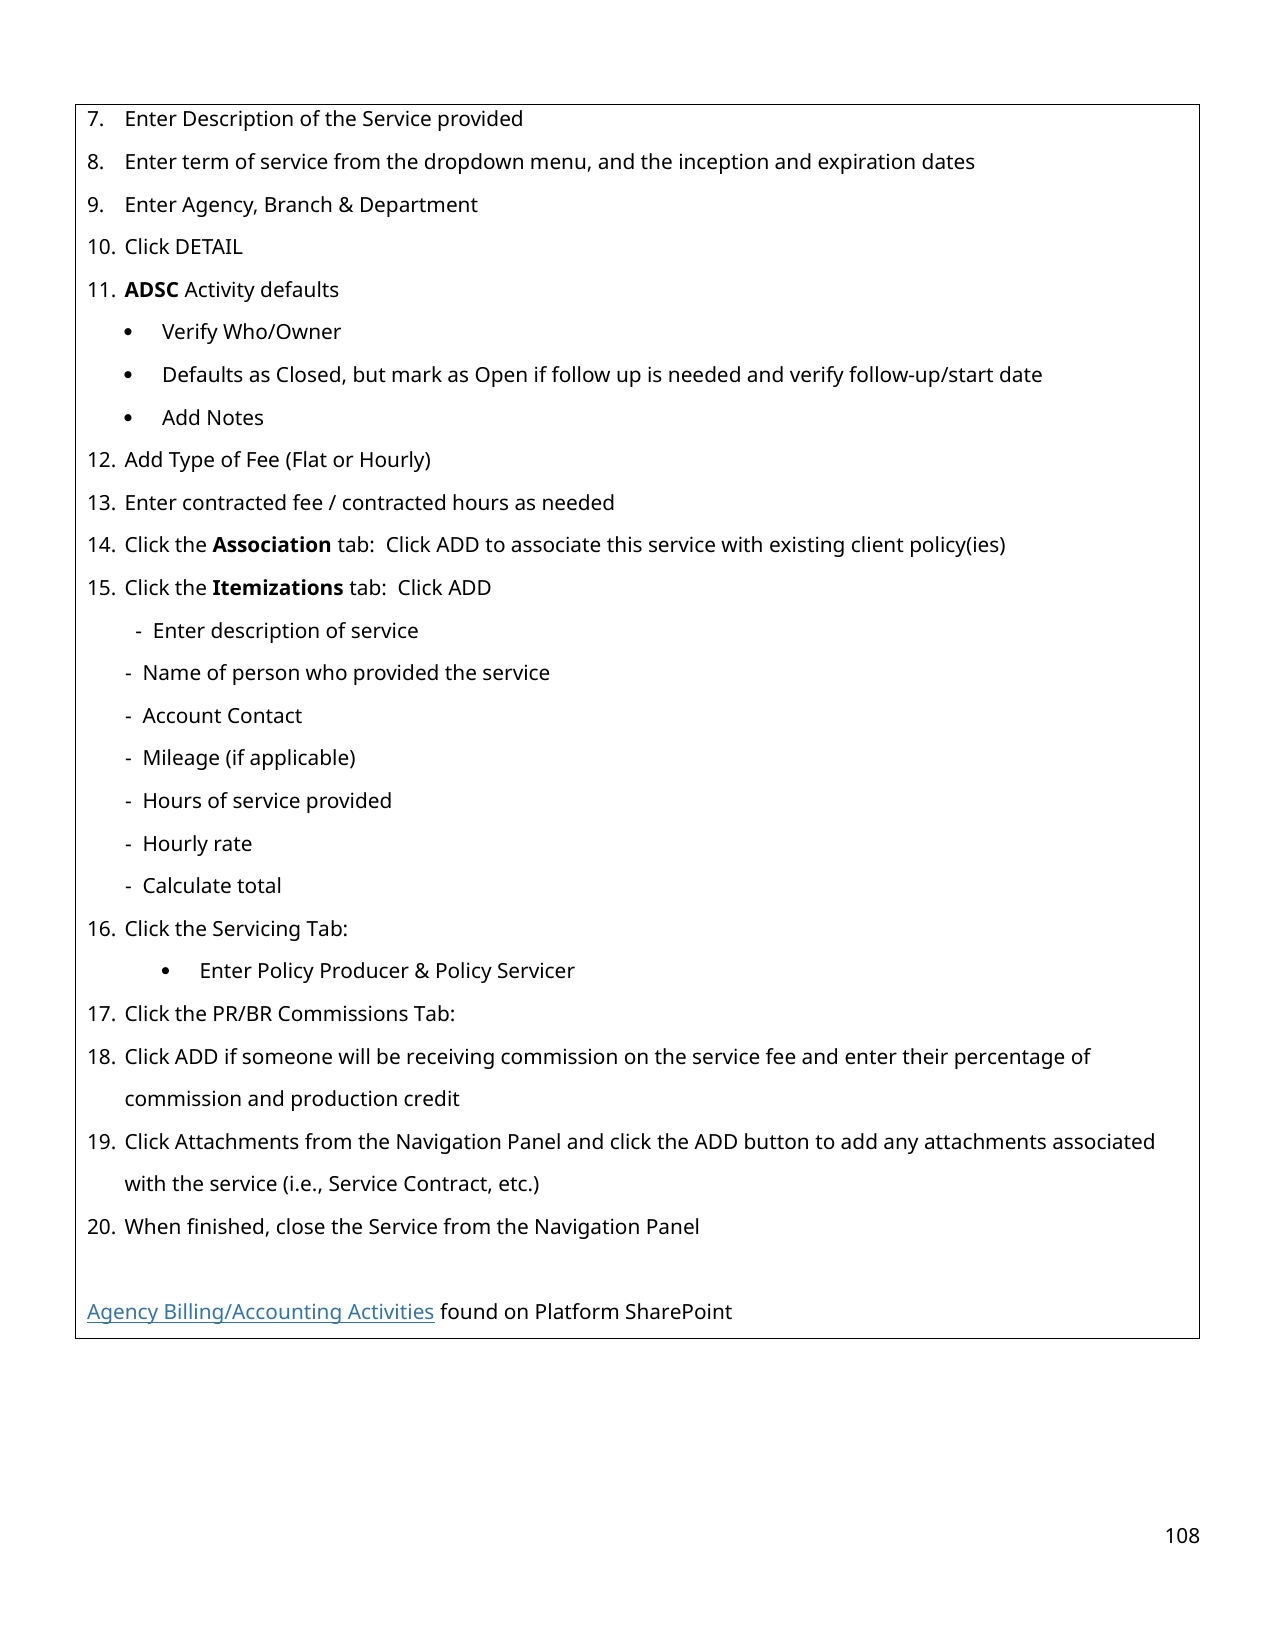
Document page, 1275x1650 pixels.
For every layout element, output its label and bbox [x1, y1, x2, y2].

table_header [76, 105, 1199, 1338]
